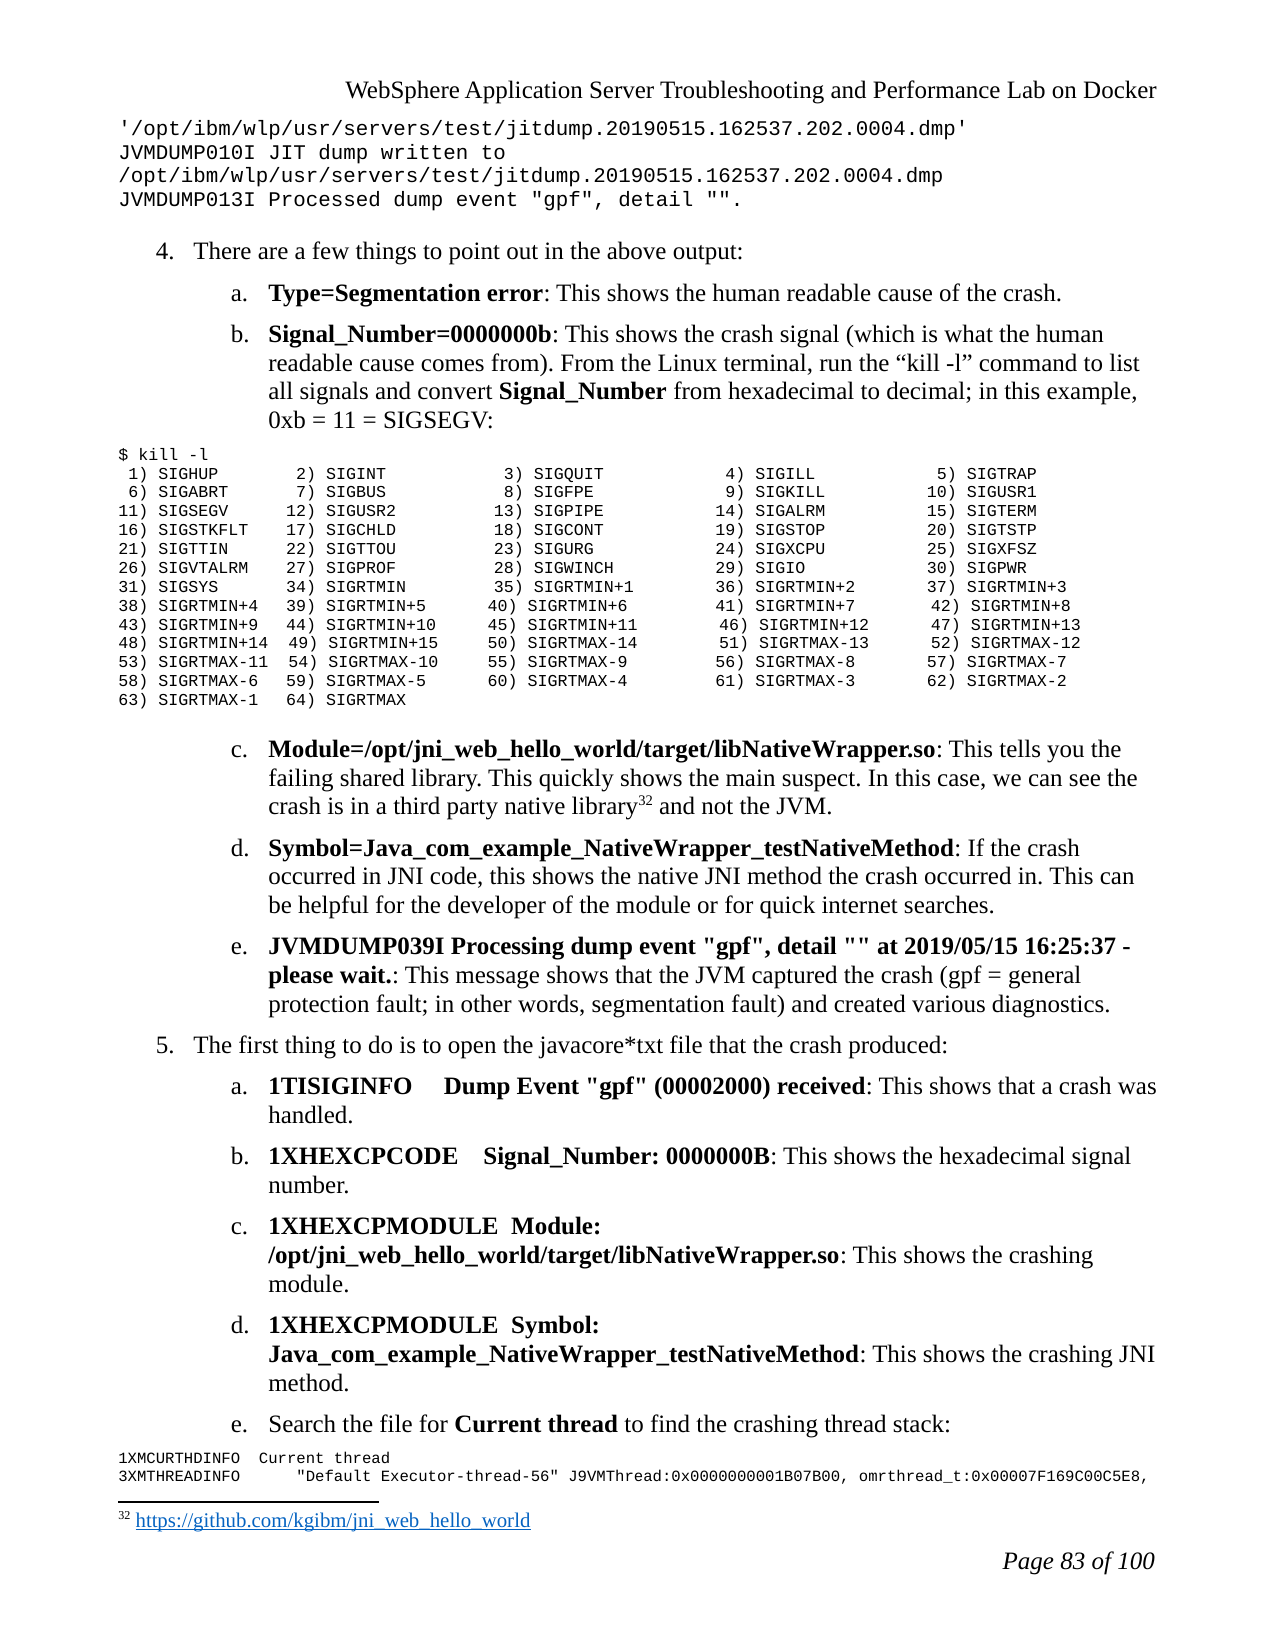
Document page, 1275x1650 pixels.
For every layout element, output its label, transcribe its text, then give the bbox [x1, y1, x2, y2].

list 1XHEXCPMODULE Symbol: Java_com_example_NativeWrapper_testNativeMethod: This shows the crashing JNI method. [231, 1310, 1157, 1396]
text 48) SIGRTMIN+14 49) SIGRTMIN+15 50) SIGRTMAX-14 51) SIGRTMAX-13 52) SIGRTMAX-12 [118, 635, 1157, 654]
text 63) SIGRTMAX-1 64) SIGRTMAX [118, 691, 1157, 734]
text 58) SIGRTMAX-6 59) SIGRTMAX-5 60) SIGRTMAX-4 61) SIGRTMAX-3 62) SIGRTMAX-2 [118, 673, 1157, 691]
list The first thing to do is to open the javacore*txt file that the crash produced: [156, 1030, 1157, 1059]
text 43) SIGRTMIN+9 44) SIGRTMIN+10 45) SIGRTMIN+11 46) SIGRTMIN+12 47) SIGRTMIN+13 [118, 616, 1157, 635]
text 11) SIGSEGV 12) SIGUSR2 13) SIGPIPE 14) SIGALRM 15) SIGTERM [118, 503, 1157, 522]
text $ kill -l [118, 446, 1157, 465]
list There are a few things to point out in the above output: [156, 236, 1157, 265]
text 6) SIGABRT 7) SIGBUS 8) SIGFPE 9) SIGKILL 10) SIGUSR1 [118, 484, 1157, 503]
list Signal_Number=0000000b: This shows the crash signal (which is what the human readable cause comes from). From the Linux terminal, run the “kill -l” command to list all signals and convert Signal_Number from hexadecimal to decimal; in this example, 0xb = 11 = SIGSEGV: [231, 319, 1157, 434]
text 16) SIGSTKFLT 17) SIGCHLD 18) SIGCONT 19) SIGSTOP 20) SIGTSTP [118, 522, 1157, 541]
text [118, 1468, 1157, 1486]
list Type=Segmentation error: This shows the human readable cause of the crash. [231, 278, 1157, 306]
list Module=/opt/jni_web_hello_world/target/libNativeWrapper.so: This tells you the failing shared library. This quickly shows the main suspect. In this case, we can see the crash is in a third party native library and not the JVM. [231, 734, 1157, 820]
list JVMDUMP039I Processing dump event "gpf", detail "" at 2019/05/15 16:25:37 - please wait.: This message shows that the JVM captured the crash (gpf = general protection fault; in other words, segmentation fault) and created various diagnostics. [231, 931, 1157, 1018]
text 31) SIGSYS 34) SIGRTMIN 35) SIGRTMIN+1 36) SIGRTMIN+2 37) SIGRTMIN+3 [118, 578, 1157, 597]
list 1TISIGINFO Dump Event "gpf" (00002000) received: This shows that a crash was handled. [231, 1071, 1157, 1129]
text 1) SIGHUP 2) SIGINT 3) SIGQUIT 4) SIGILL 5) SIGTRAP [118, 465, 1157, 484]
text JVMDUMP010I JIT dump written to /opt/ibm/wlp/usr/servers/test/jitdump.20190515.162537.202.0004.dmp [118, 142, 1157, 189]
text 1XMCURTHDINFO Current thread [118, 1450, 1157, 1468]
text 38) SIGRTMIN+4 39) SIGRTMIN+5 40) SIGRTMIN+6 41) SIGRTMIN+7 42) SIGRTMIN+8 [118, 597, 1157, 616]
text 21) SIGTTIN 22) SIGTTOU 23) SIGURG 24) SIGXCPU 25) SIGXFSZ [118, 541, 1157, 559]
text 53) SIGRTMAX-11 54) SIGRTMAX-10 55) SIGRTMAX-9 56) SIGRTMAX-8 57) SIGRTMAX-7 [118, 654, 1157, 673]
list Symbol=Java_com_example_NativeWrapper_testNativeMethod: If the crash occurred in JNI code, this shows the native JNI method the crash occurred in. This can be helpful for the developer of the module or for quick internet searches. [231, 833, 1157, 919]
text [118, 118, 1157, 142]
list Search the file for Current thread to find the crashing thread stack: [231, 1409, 1157, 1438]
list 1XHEXCPMODULE Module: /opt/jni_web_hello_world/target/libNativeWrapper.so: This shows the crashing module. [231, 1211, 1157, 1298]
list 1XHEXCPCODE Signal_Number: 0000000B: This shows the hexadecimal signal number. [231, 1141, 1157, 1199]
text JVMDUMP013I Processed dump event "gpf", detail "". [118, 189, 1157, 236]
text 26) SIGVTALRM 27) SIGPROF 28) SIGWINCH 29) SIGIO 30) SIGPWR [118, 559, 1157, 578]
